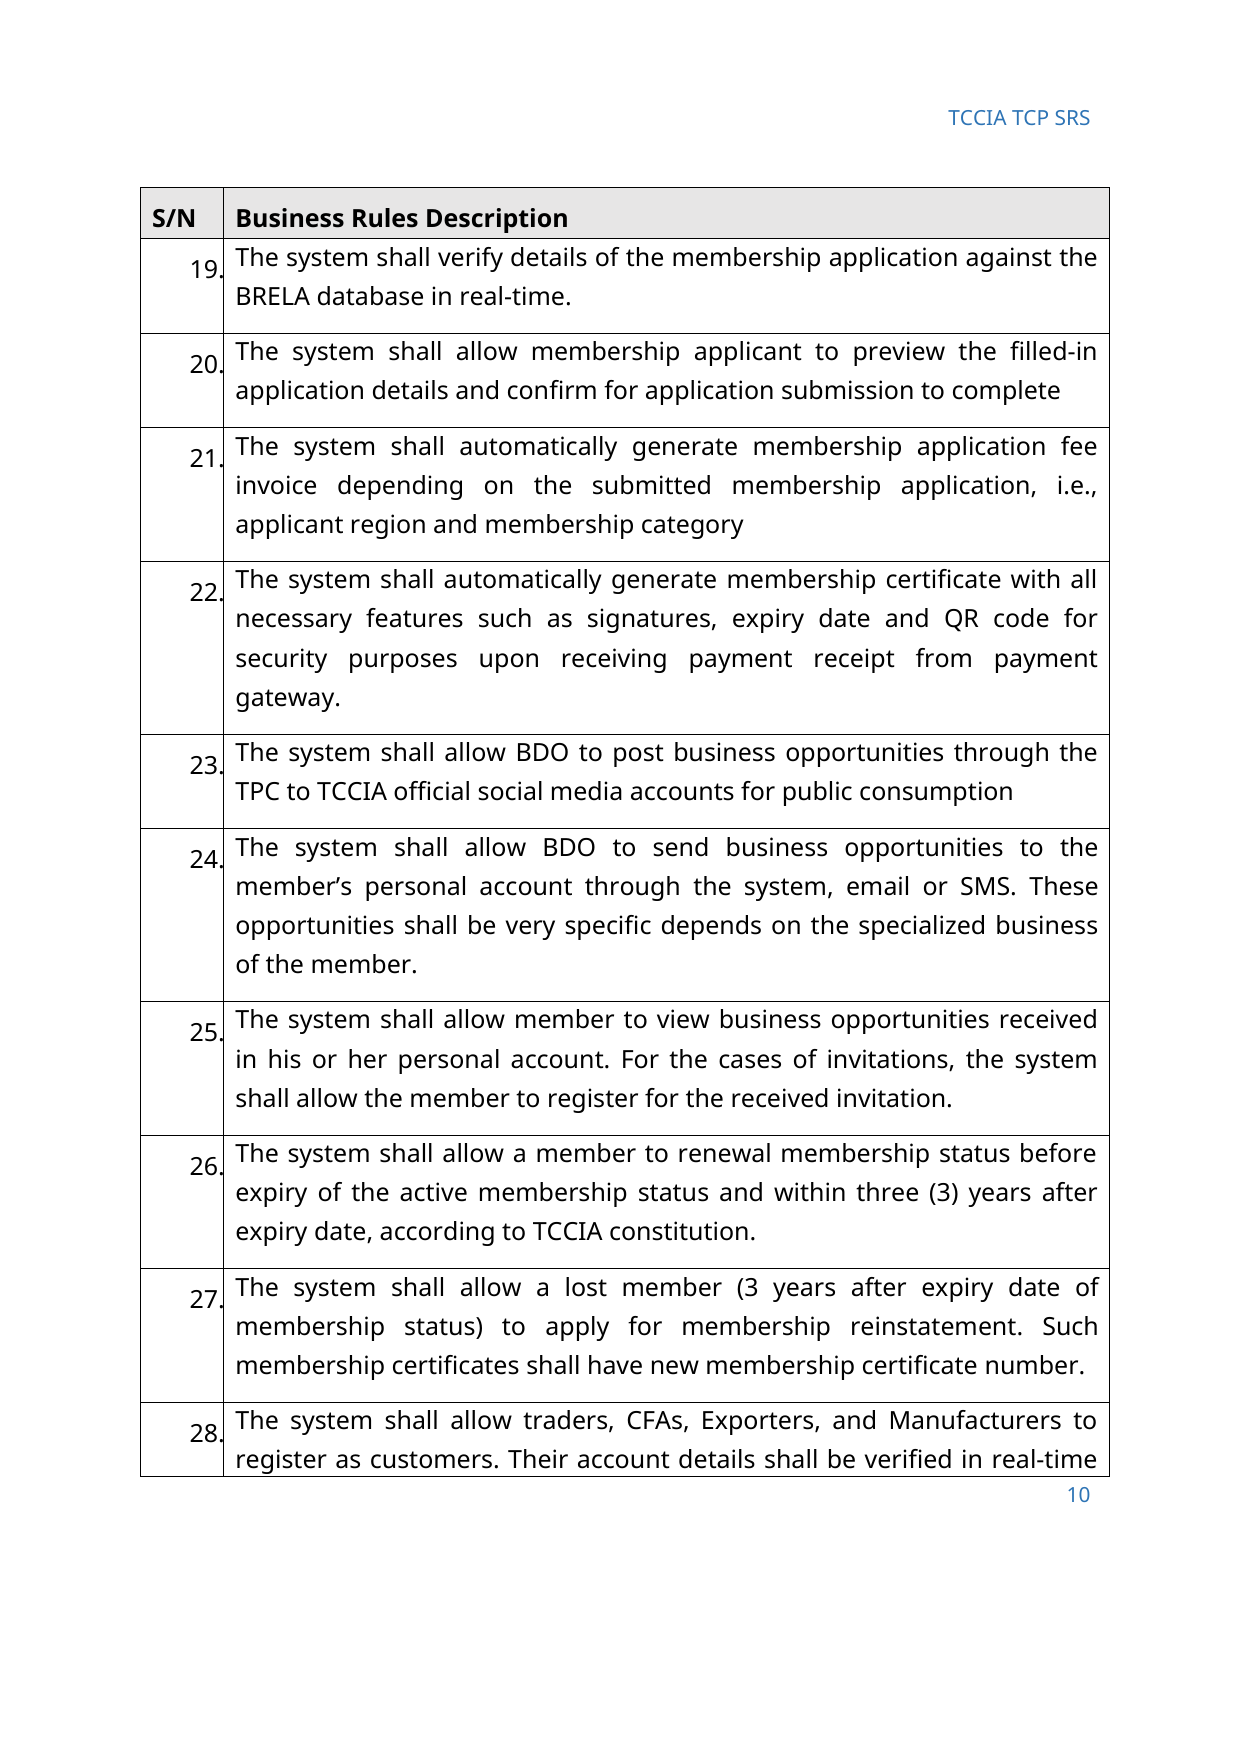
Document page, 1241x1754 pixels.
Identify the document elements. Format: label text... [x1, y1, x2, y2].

table_cell [141, 562, 223, 734]
table_cell [141, 239, 223, 333]
table_cell The system shall allow membership applicant to preview the filled-in application details and confirm for application submission to complete [224, 334, 1109, 427]
table_cell The system shall allow BDO to post business opportunities through the TPC to TCCIA official social media accounts for public consumption [224, 735, 1109, 828]
table_cell The system shall automatically generate membership application fee invoice depending on the submitted membership application, i.e., applicant region and membership category [224, 428, 1109, 561]
table_cell [141, 1269, 223, 1402]
table_cell [141, 428, 223, 561]
table_cell [141, 1403, 223, 1476]
table_cell The system shall allow a lost member (3 years after expiry date of membership status) to apply for membership reinstatement. Such membership certificates shall have new membership certificate number. [224, 1269, 1109, 1402]
table_cell The system shall allow a member to renewal membership status before expiry of the active membership status and within three (3) years after expiry date, according to TCCIA constitution. [224, 1136, 1109, 1268]
table_cell [141, 735, 223, 828]
table_cell The system shall allow member to view business opportunities received in his or her personal account. For the cases of invitations, the system shall allow the member to register for the received invitation. [224, 1002, 1109, 1135]
table_header Business Rules Description [224, 188, 1109, 238]
table_header S/N [141, 188, 223, 238]
table_cell [141, 1002, 223, 1135]
table_cell [141, 334, 223, 427]
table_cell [224, 1403, 1109, 1476]
table_cell The system shall allow BDO to send business opportunities to the member’s personal account through the system, email or SMS. These opportunities shall be very specific depends on the specialized business of the member. [224, 829, 1109, 1001]
table_cell The system shall automatically generate membership certificate with all necessary features such as signatures, expiry date and QR code for security purposes upon receiving payment receipt from payment gateway. [224, 562, 1109, 734]
table_cell The system shall verify details of the membership application against the BRELA database in real-time. [224, 239, 1109, 333]
table_cell [141, 1136, 223, 1268]
table_cell [141, 829, 223, 1001]
